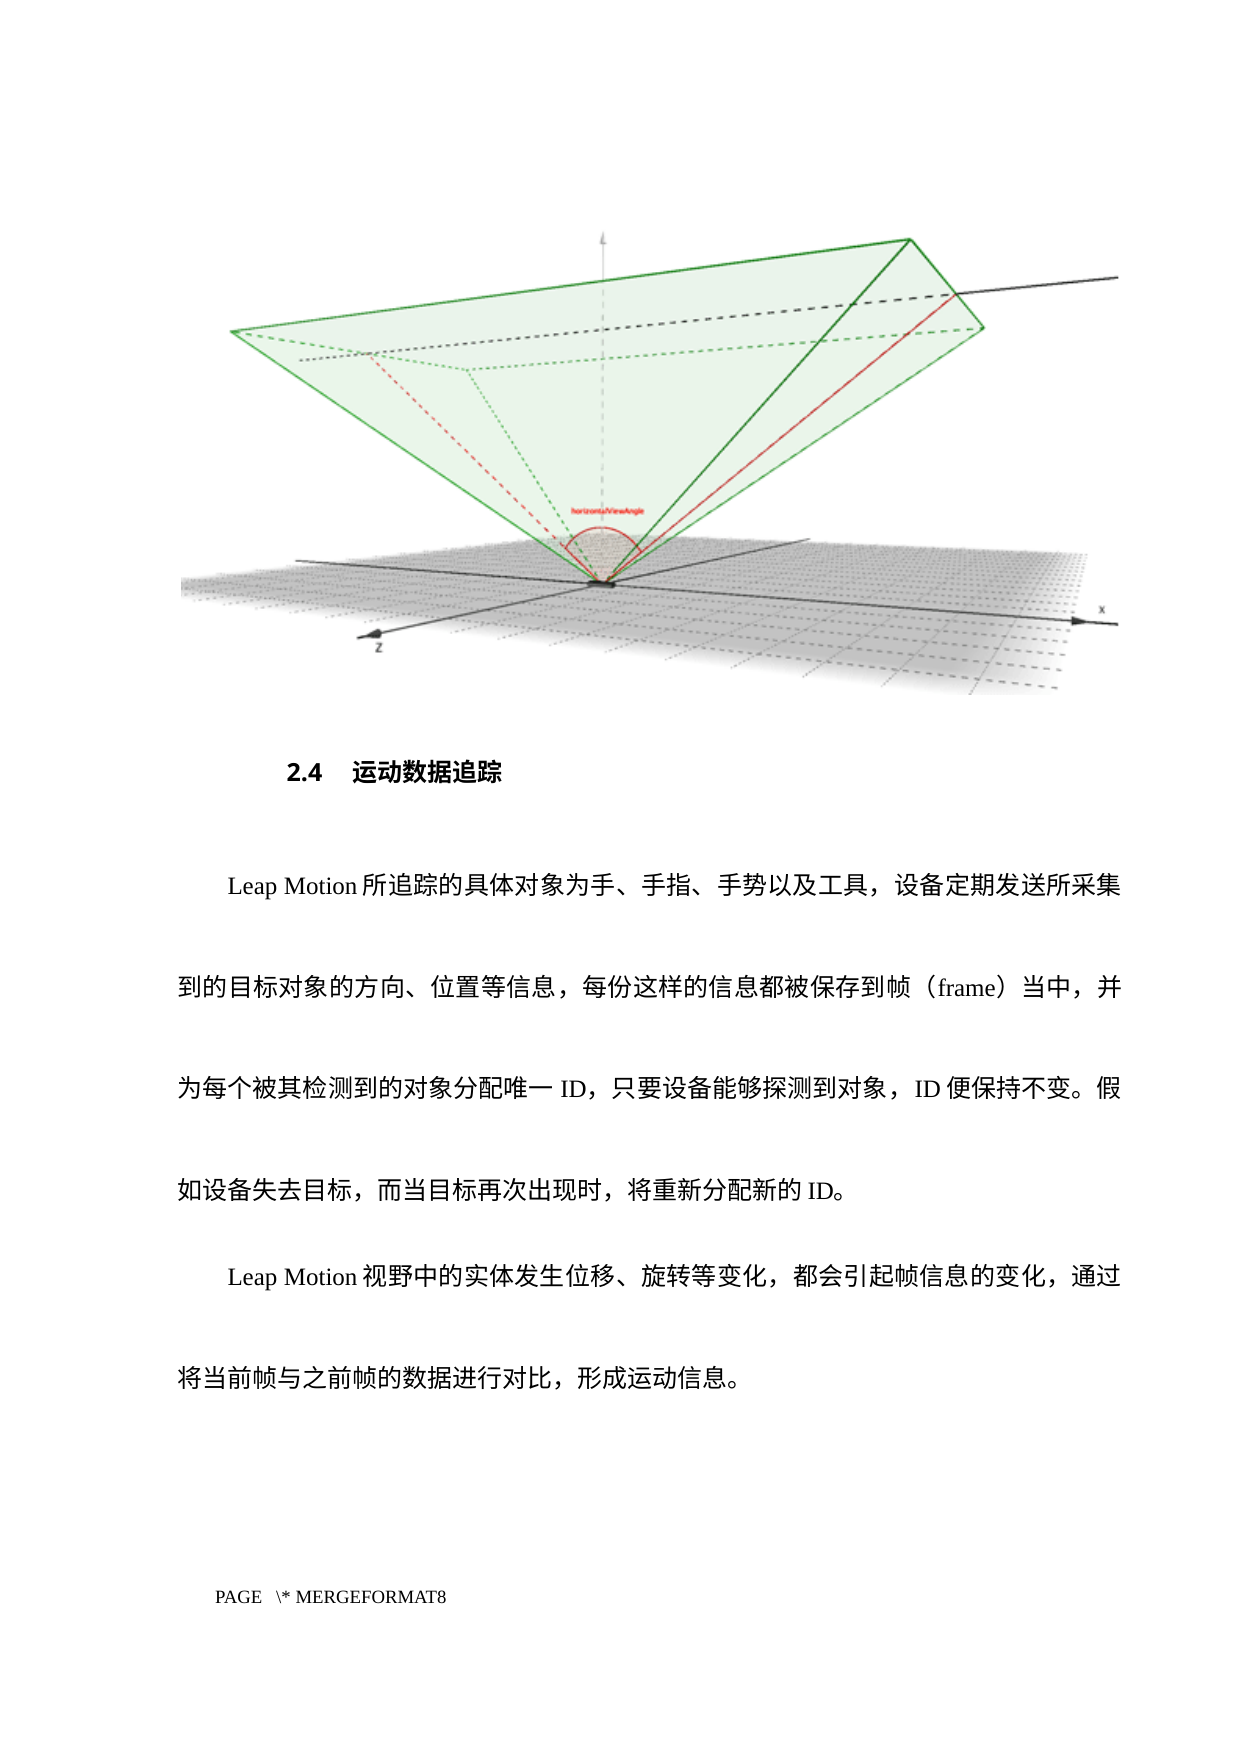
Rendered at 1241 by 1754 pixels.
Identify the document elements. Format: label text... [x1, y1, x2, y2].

text Leap Motion所追踪的具体对象为手、手指、手势以及工具，设备定期发送所采集到的目标对象的方向、位置等信息，每份这样的信息都被保存到帧（frame）当中，并为每个被其检测到的对象分配唯一ID，只要设备能够探测到对象，ID便保持不变。假如设备失去目标，而当目标再次出现时，将重新分配新的ID。 [177, 849, 1122, 1223]
text Leap Motion视野中的实体发生位移、旋转等变化，都会引起帧信息的变化，通过将当前帧与之前帧的数据进行对比，形成运动信息。 [177, 1241, 1122, 1411]
subtitle 运动数据追踪 [236, 736, 1122, 804]
picture [181, 185, 1119, 695]
